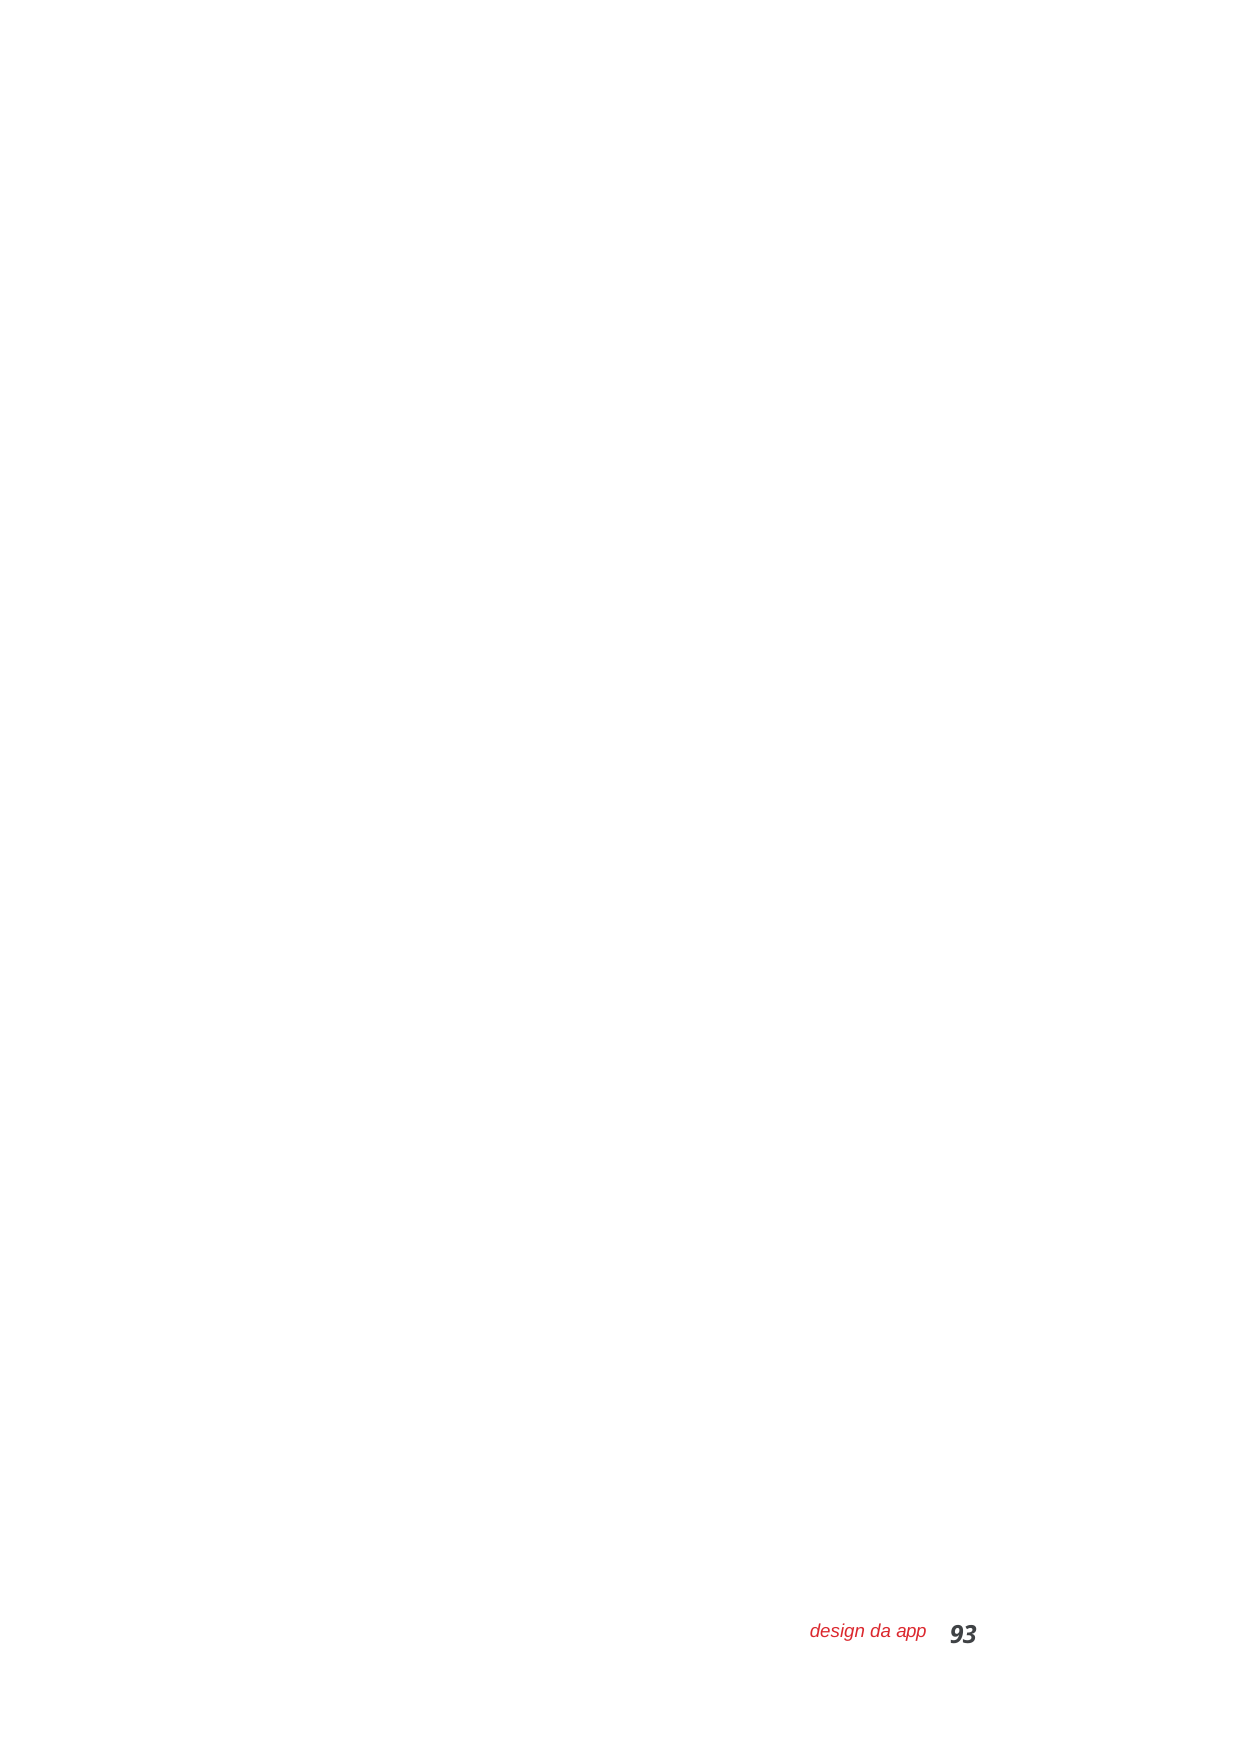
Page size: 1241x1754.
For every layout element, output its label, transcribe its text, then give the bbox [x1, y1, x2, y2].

text design da app 93 [809, 1611, 1240, 1651]
